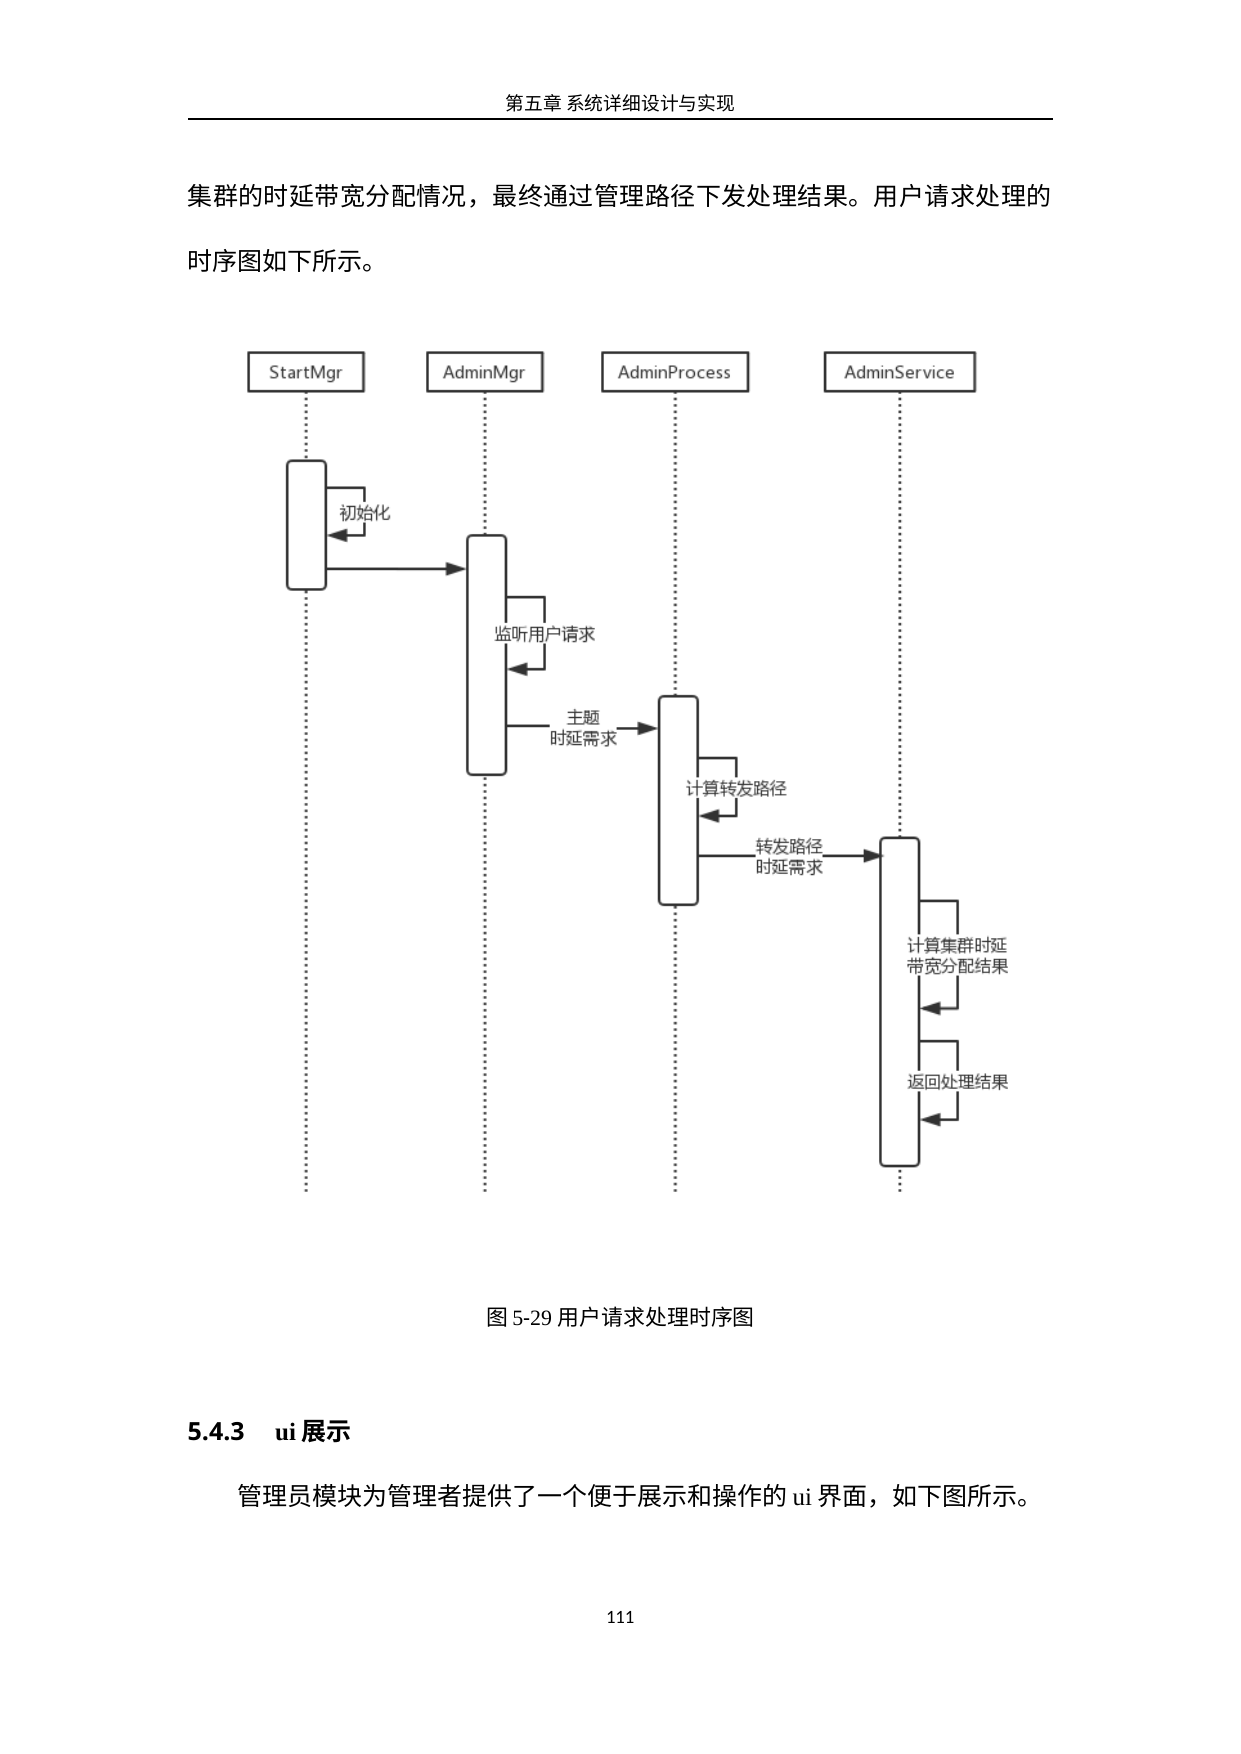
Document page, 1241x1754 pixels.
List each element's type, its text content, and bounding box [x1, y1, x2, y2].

list ui展示 [187, 1397, 1053, 1462]
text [187, 162, 1053, 292]
text 图5-29 用户请求处理时序图 [187, 1299, 1053, 1332]
text 管理员模块为管理者提供了一个便于展示和操作的ui界面，如下图所示。 [187, 1462, 1053, 1527]
picture [187, 292, 1053, 1273]
